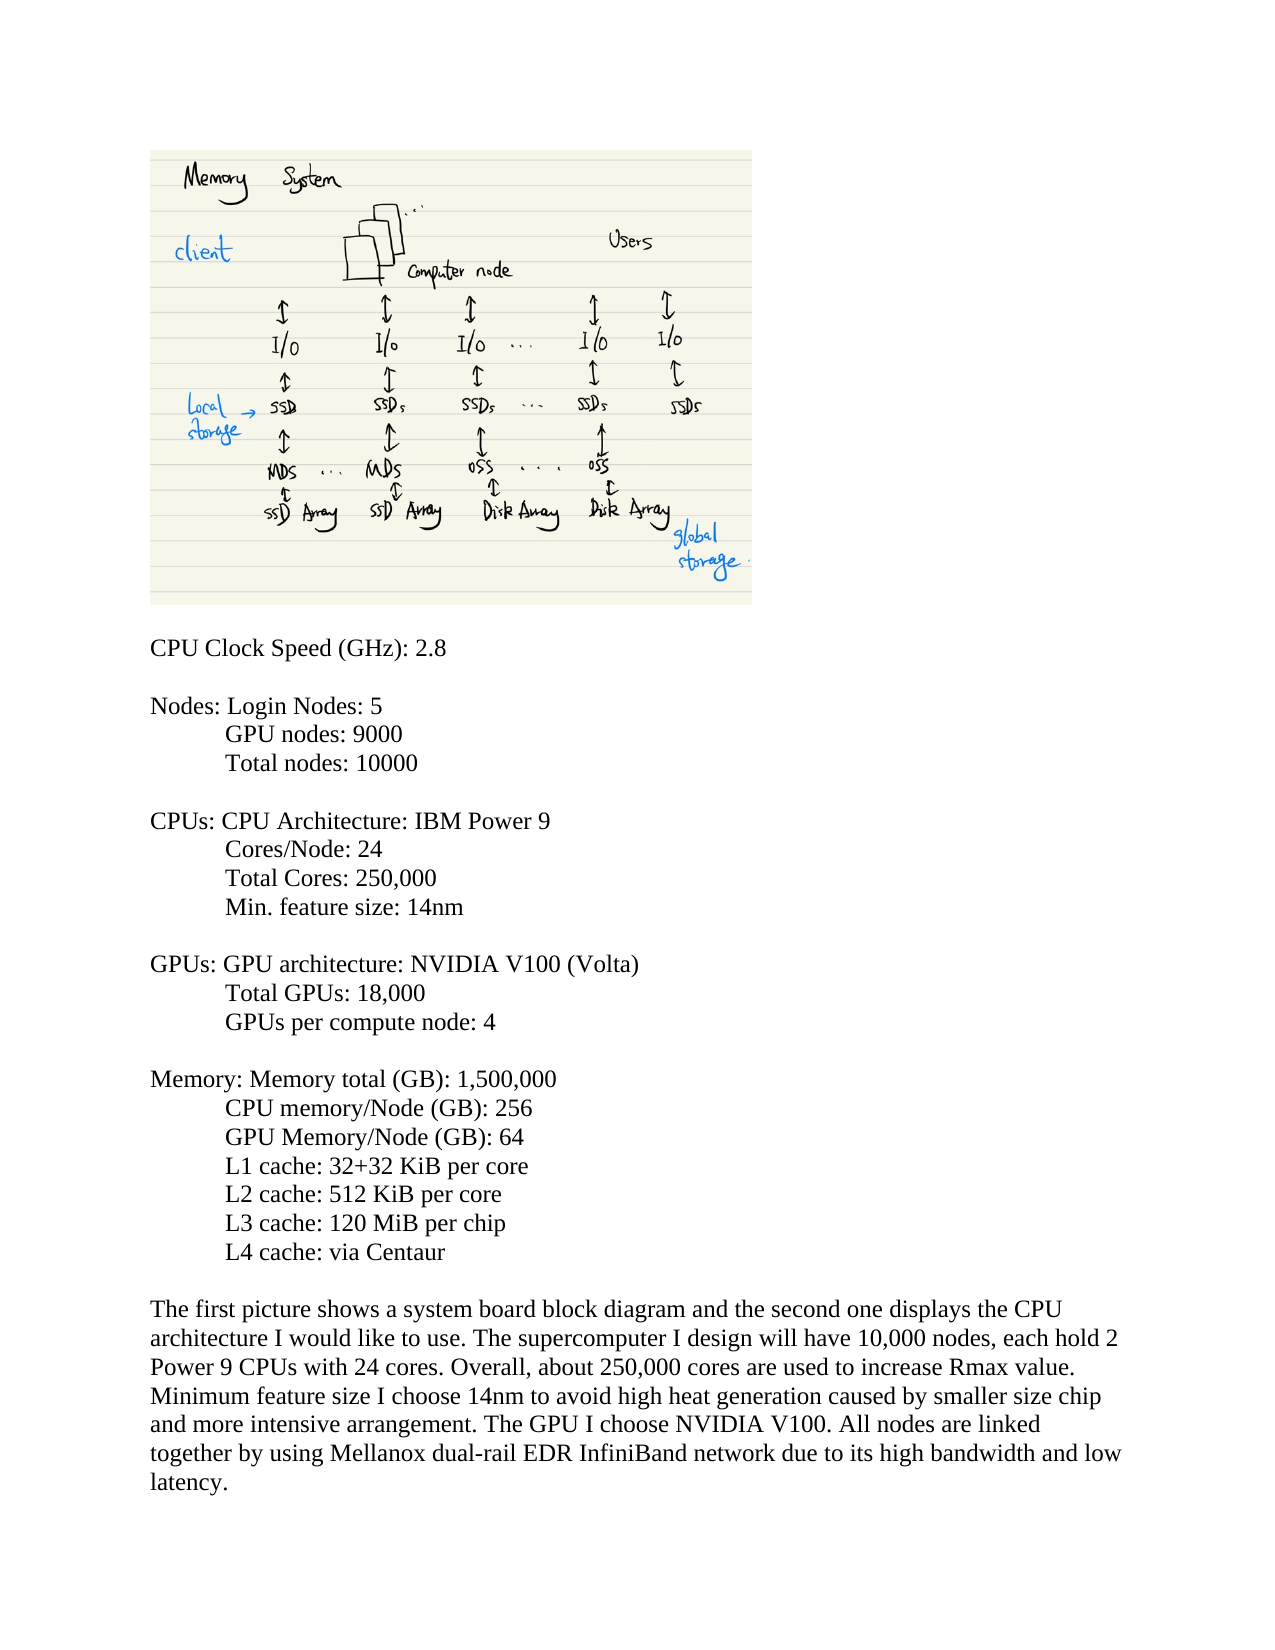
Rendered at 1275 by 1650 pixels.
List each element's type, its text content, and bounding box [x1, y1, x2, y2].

text Memory: Memory total (GB): 1,500,000 [150, 1064, 1125, 1093]
text CPU Clock Speed (GHz): 2.8 [150, 633, 1125, 662]
text CPUs: CPU Architecture: IBM Power 9 [150, 806, 1125, 834]
text GPUs per compute node: 4 [150, 1007, 1125, 1036]
text Total nodes: 10000 [150, 748, 1125, 777]
picture [150, 150, 752, 605]
text Nodes: Login Nodes: 5 [150, 691, 1125, 719]
text L2 cache: 512 KiB per core [150, 1179, 1125, 1208]
text Min. feature size: 14nm [150, 892, 1125, 921]
text L4 cache: via Centaur [150, 1237, 1125, 1266]
text GPUs: GPU architecture: NVIDIA V100 (Volta) [150, 949, 1125, 978]
text CPU memory/Node (GB): 256 [150, 1093, 1125, 1122]
text Cores/Node: 24 [150, 834, 1125, 863]
text GPU nodes: 9000 [150, 719, 1125, 748]
text GPU Memory/Node (GB): 64 [150, 1122, 1125, 1151]
text L1 cache: 32+32 KiB per core [150, 1151, 1125, 1179]
text Total GPUs: 18,000 [150, 978, 1125, 1007]
text The first picture shows a system board block diagram and the second one displays the CPU architecture I would like to use. The supercomputer I design will have 10,000 nodes, each hold 2 Power 9 CPUs with 24 cores. Overall, about 250,000 cores are used to increase Rmax value. Minimum feature size I choose 14nm to avoid high heat generation caused by smaller size chip and more intensive arrangement. The GPU I choose NVIDIA V100. All nodes are linked together by using Mellanox dual-rail EDR InfiniBand network due to its high bandwidth and low latency. [150, 1294, 1125, 1496]
text L3 cache: 120 MiB per chip [150, 1208, 1125, 1237]
text Total Cores: 250,000 [150, 863, 1125, 892]
